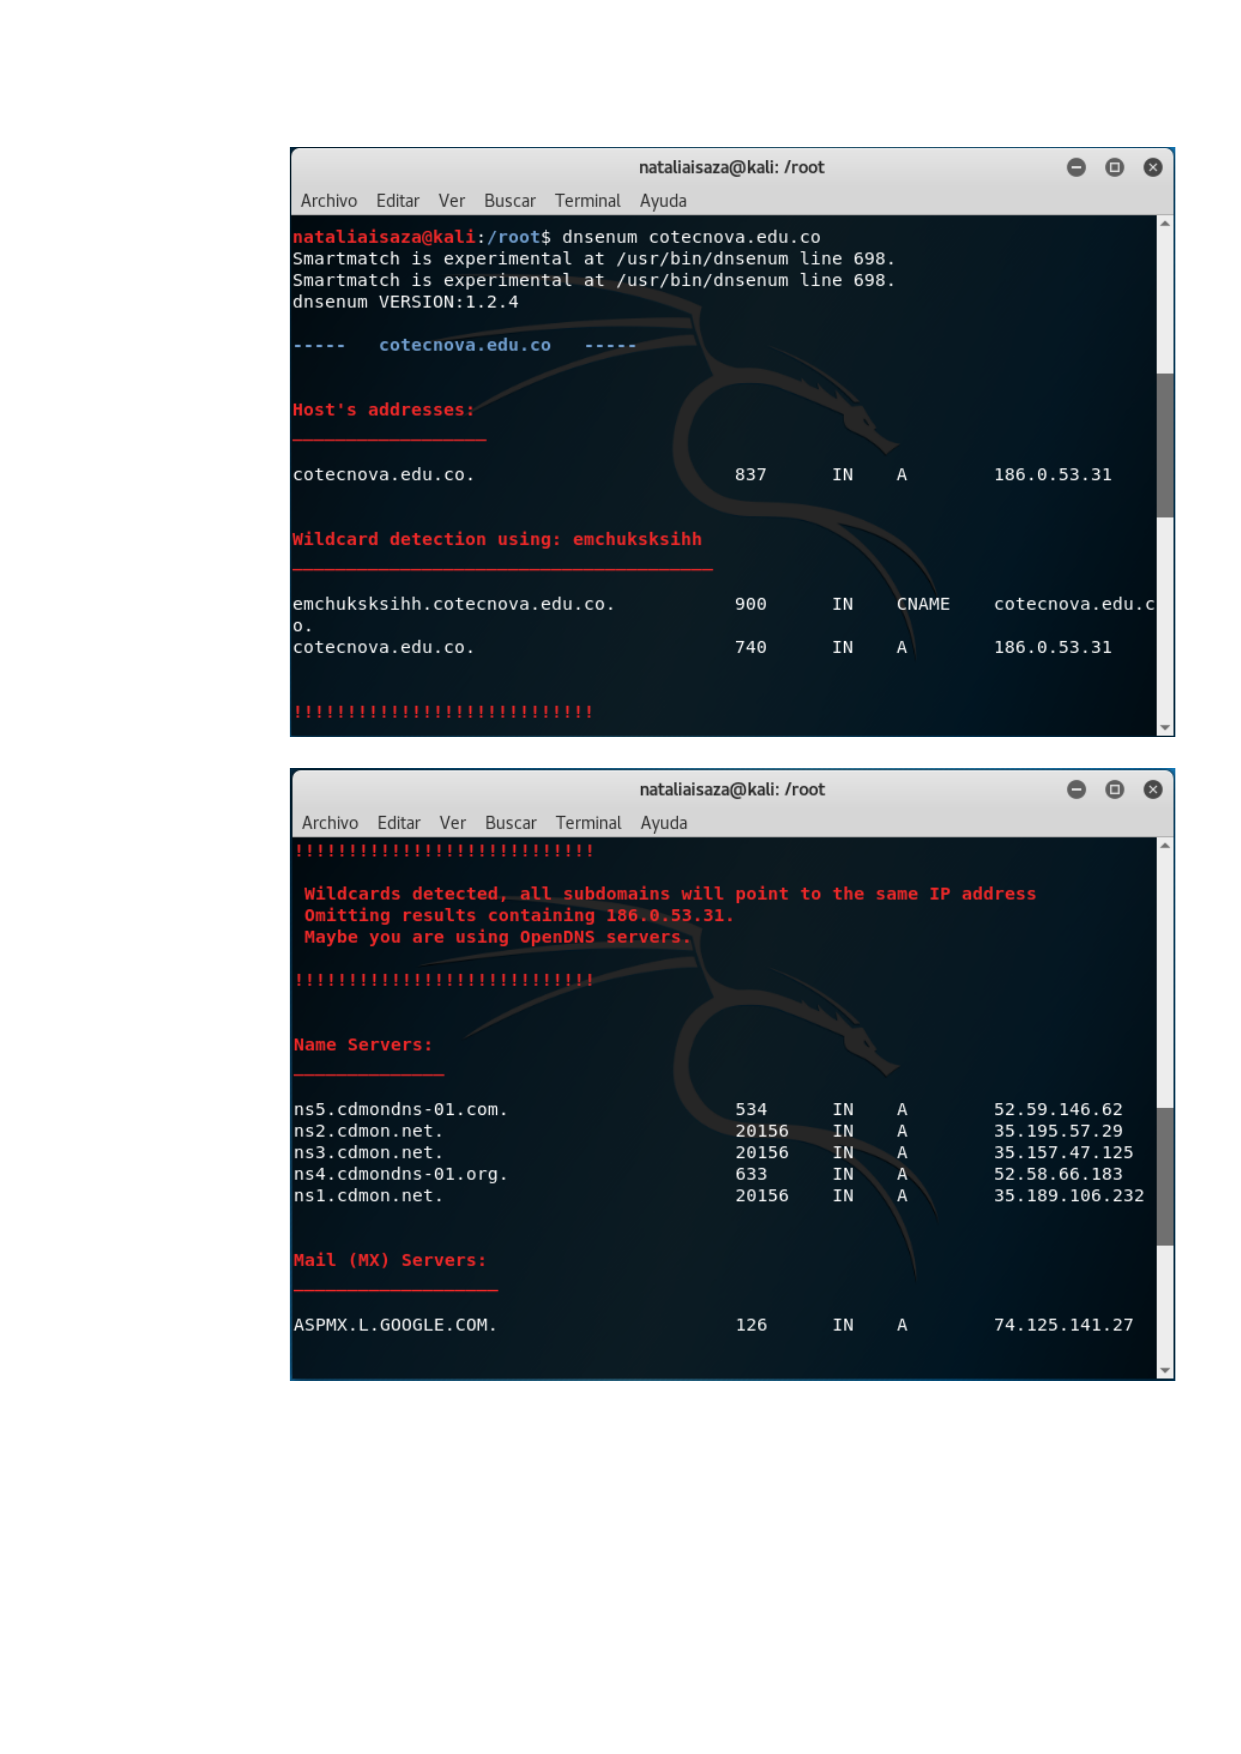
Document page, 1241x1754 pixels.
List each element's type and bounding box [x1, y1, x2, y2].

picture [289, 768, 1176, 1381]
picture [289, 147, 1176, 737]
